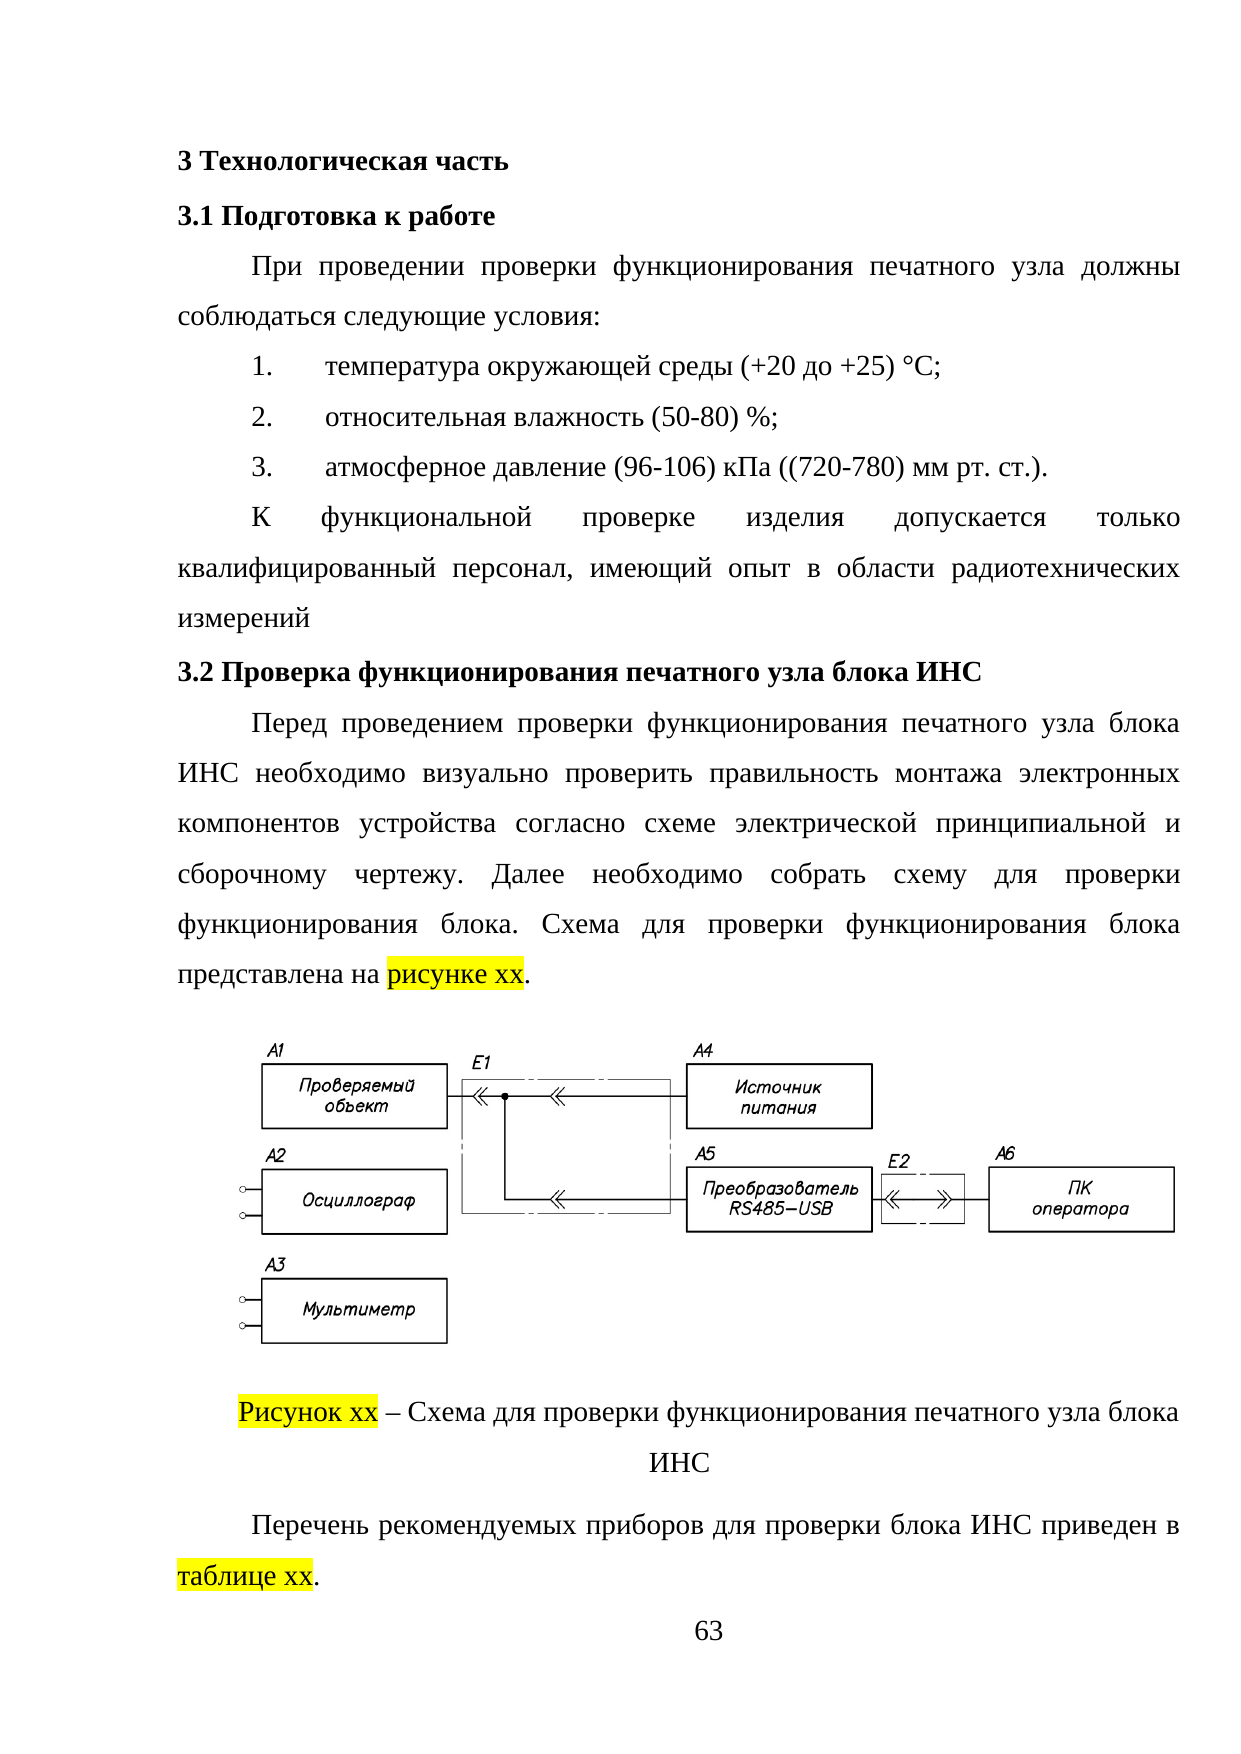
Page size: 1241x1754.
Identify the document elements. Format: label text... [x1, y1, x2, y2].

list относительная влажность (50-80) %; [177, 399, 1181, 432]
list атмосферное давление (96-106) кПа ((720-780) мм рт. ст.). [177, 449, 1181, 483]
text Перечень рекомендуемых приборов для проверки блока ИНС приведен в таблице xx. [177, 1507, 1181, 1591]
text Перед проведением проверки функционирования печатного узла блока ИНС необходимо визуально проверить правильность монтажа электронных компонентов устройства согласно схеме электрической принципиальной и сборочному чертежу. Далее необходимо собрать схему для проверки функционирования блока. Схема для проверки функционирования блока представлена на рисунке хх. [177, 705, 1181, 990]
text К функциональной проверке изделия допускается только квалифицированный персонал, имеющий опыт в области радиотехнических измерений [177, 499, 1181, 634]
picture [236, 1031, 1184, 1353]
subtitle 3 Технологическая часть [177, 143, 1181, 177]
list температура окружающей среды (+20 до +25) °С; [177, 348, 1181, 382]
subtitle 3.2 Проверка функционирования печатного узла блока ИНС [177, 654, 1181, 688]
text Рисунок хх – Схема для проверки функционирования печатного узла блока ИНС [177, 1394, 1181, 1478]
text При проведении проверки функционирования печатного узла должны соблюдаться следующие условия: [177, 248, 1181, 332]
subtitle 3.1 Подготовка к работе [177, 198, 1181, 231]
